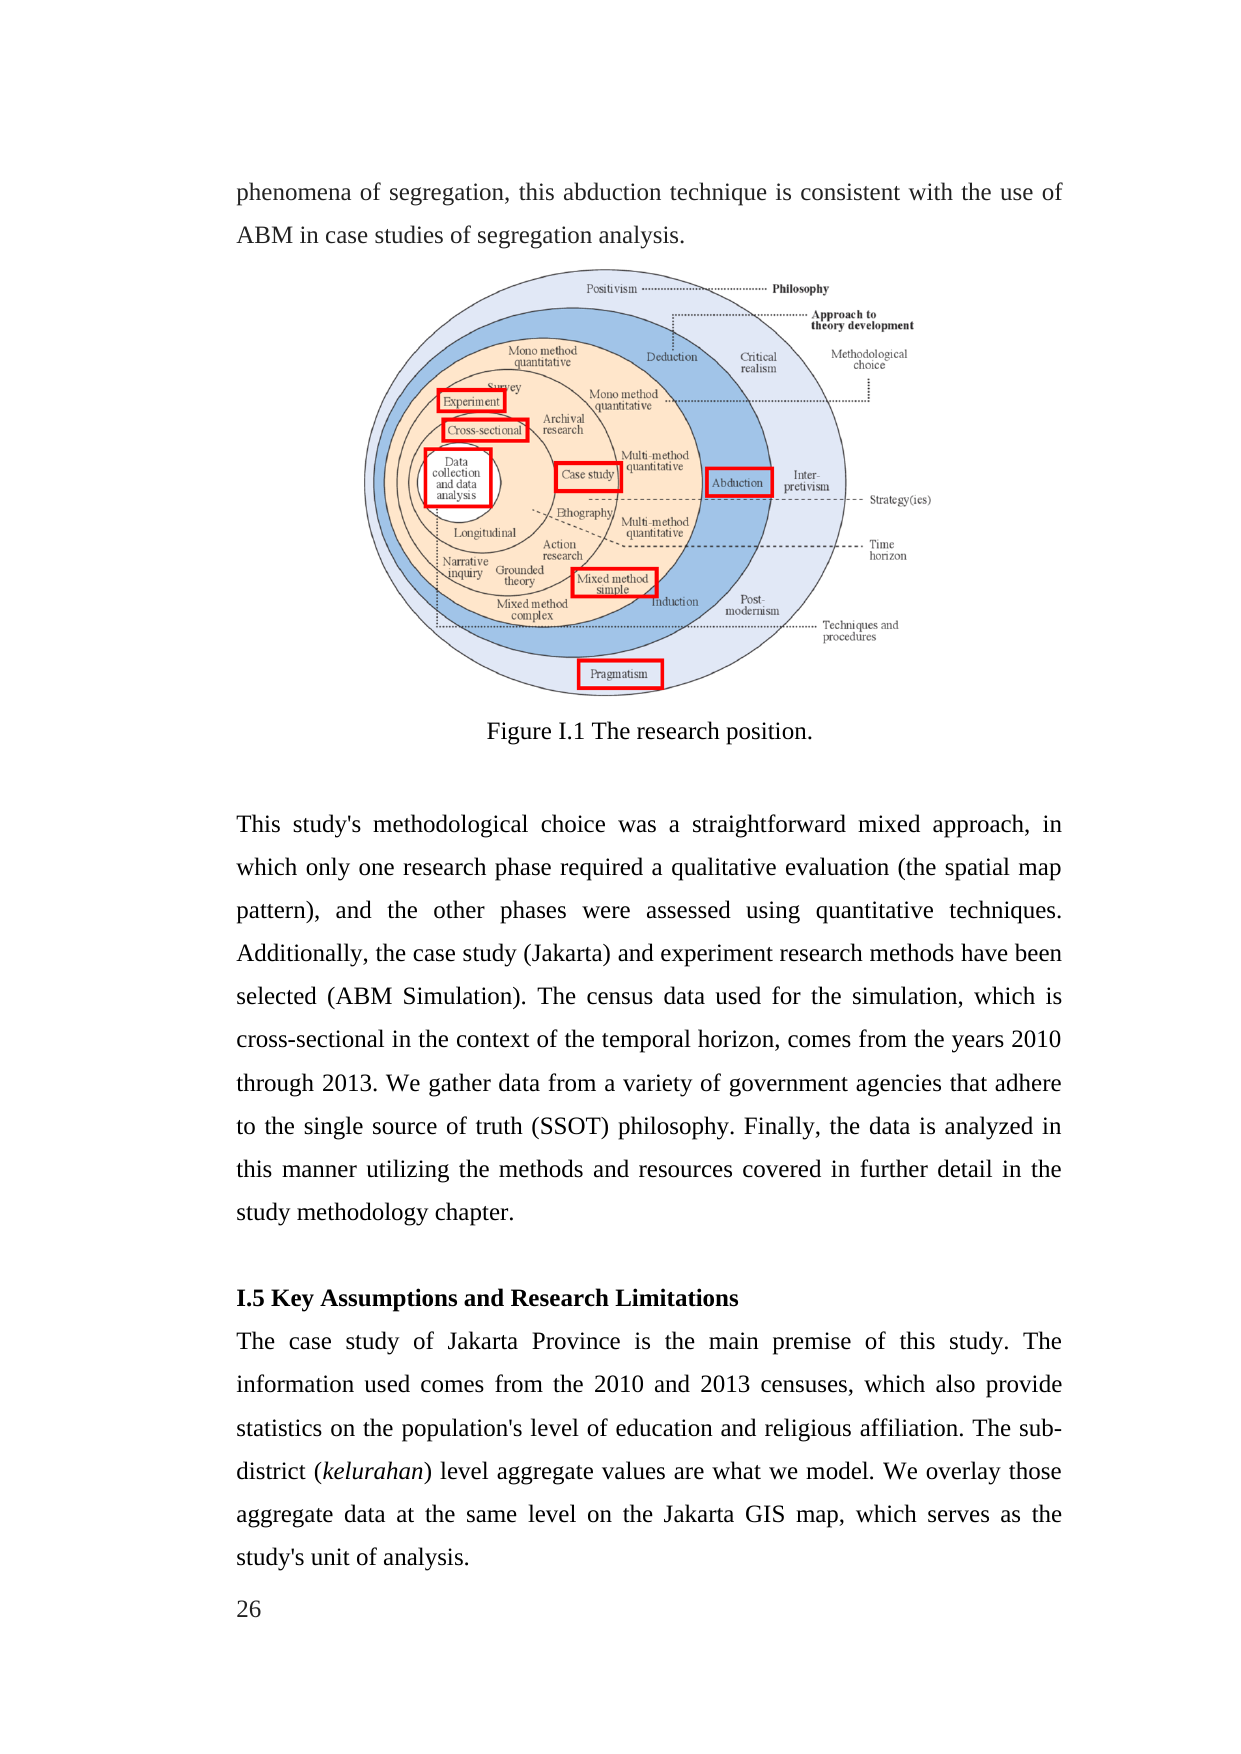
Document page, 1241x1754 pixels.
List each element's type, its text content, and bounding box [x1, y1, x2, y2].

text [236, 177, 1063, 249]
text This study's methodological choice was a straightforward mixed approach, in which only one research phase required a qualitative evaluation (the spatial map pattern), and the other phases were assessed using quantitative techniques. Additionally, the case study (Jakarta) and experiment research methods have been selected (ABM Simulation). The census data used for the simulation, which is cross-sectional in the context of the temporal horizon, comes from the years 2010 through 2013. We gather data from a variety of government agencies that adhere to the single source of truth (SSOT) philosophy. Finally, the data is analyzed in this manner utilizing the methods and resources covered in further detail in the study methodology chapter. [236, 809, 1063, 1226]
text The case study of Jakarta Province is the main premise of this study. The information used comes from the 2010 and 2013 censuses, which also provide statistics on the population's level of education and religious affiliation. The sub-district (kelurahan) level aggregate values are what we model. We overlay those aggregate data at the same level on the Jakarta GIS map, which serves as the study's unit of analysis. [236, 1326, 1063, 1571]
subtitle I.5 Key Assumptions and Research Limitations [236, 1283, 1063, 1312]
picture [358, 263, 941, 702]
text Figure I.1 The research position. [236, 716, 1063, 745]
